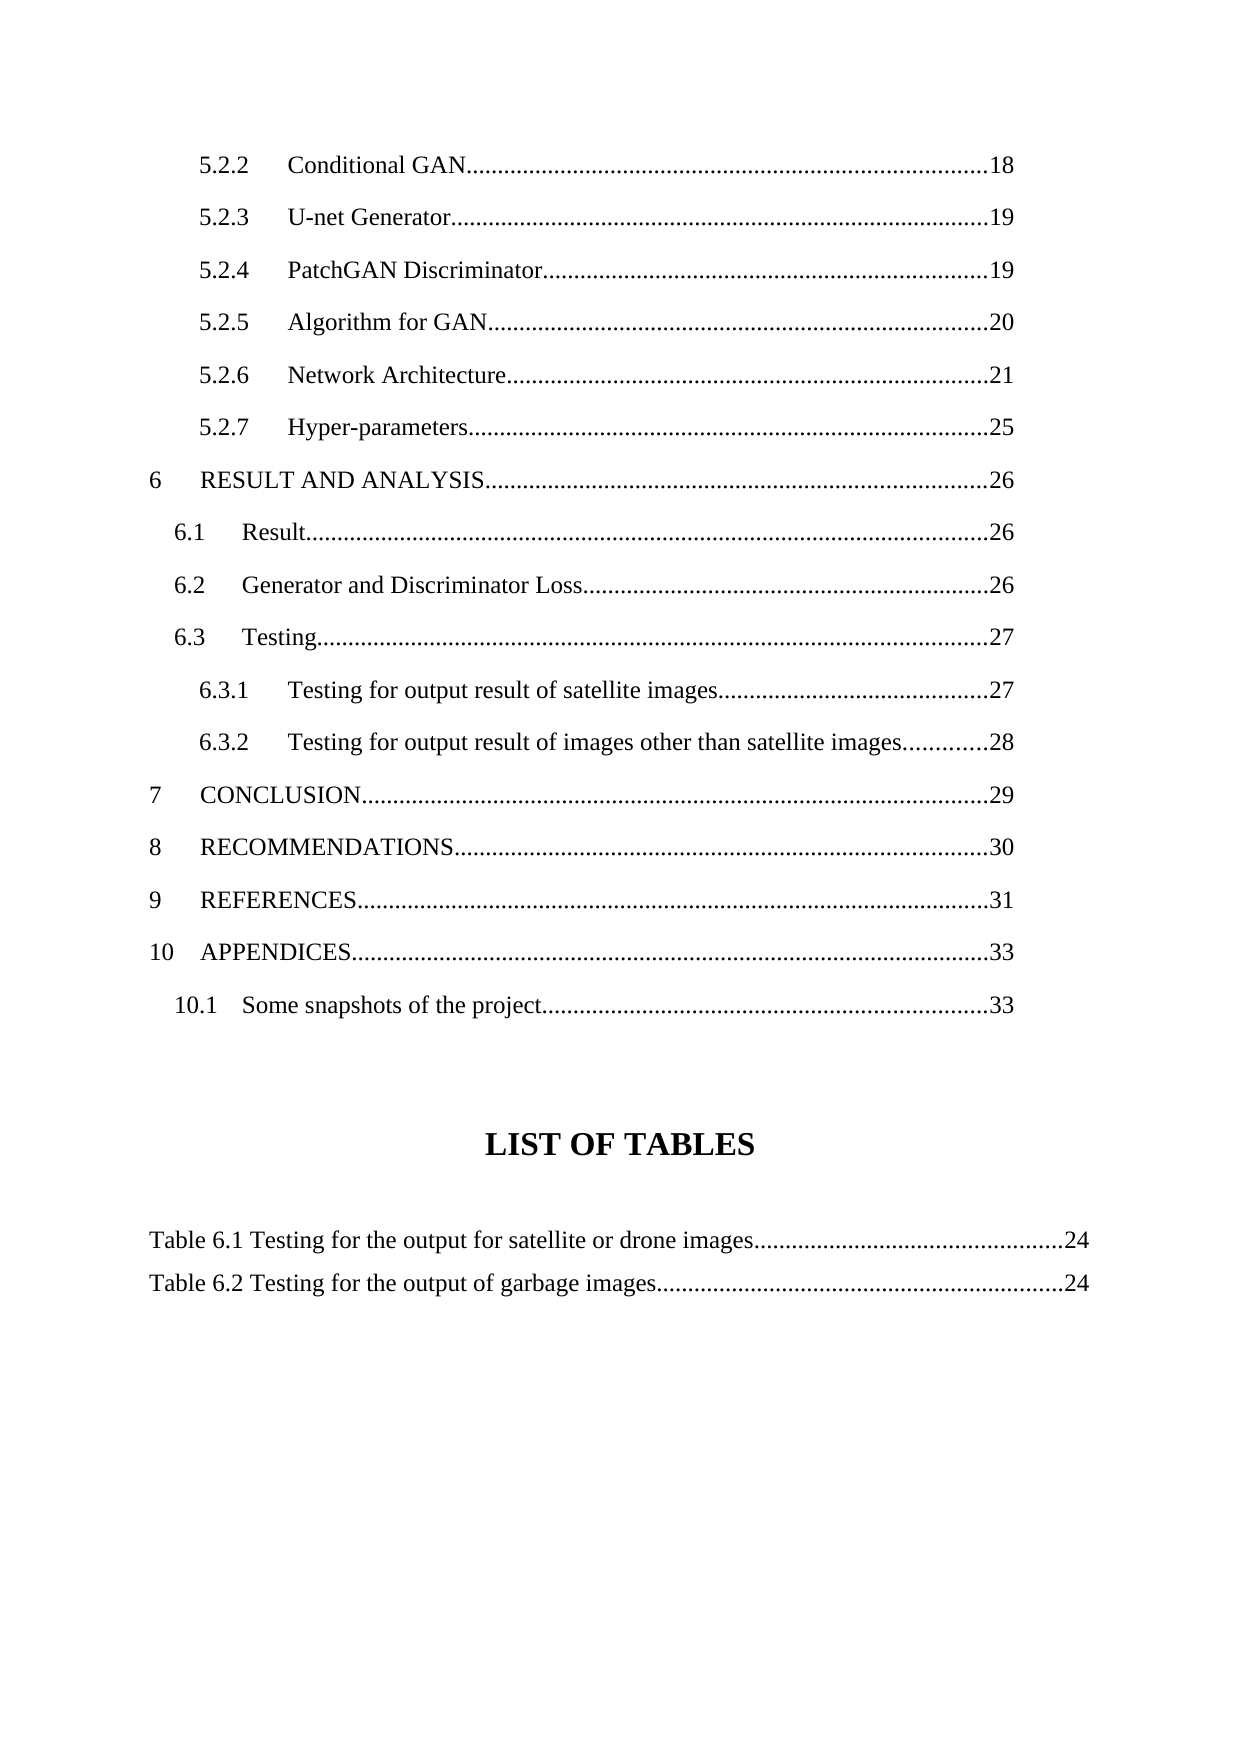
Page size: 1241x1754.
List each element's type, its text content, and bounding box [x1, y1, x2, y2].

text Table 6.2 Testing for the output of garbage images 24 [149, 1268, 1090, 1297]
text Table 6.1 Testing for the output for satellite or drone images 24 [149, 1225, 1090, 1254]
subtitle LIST OF TABLES [150, 1124, 1090, 1162]
